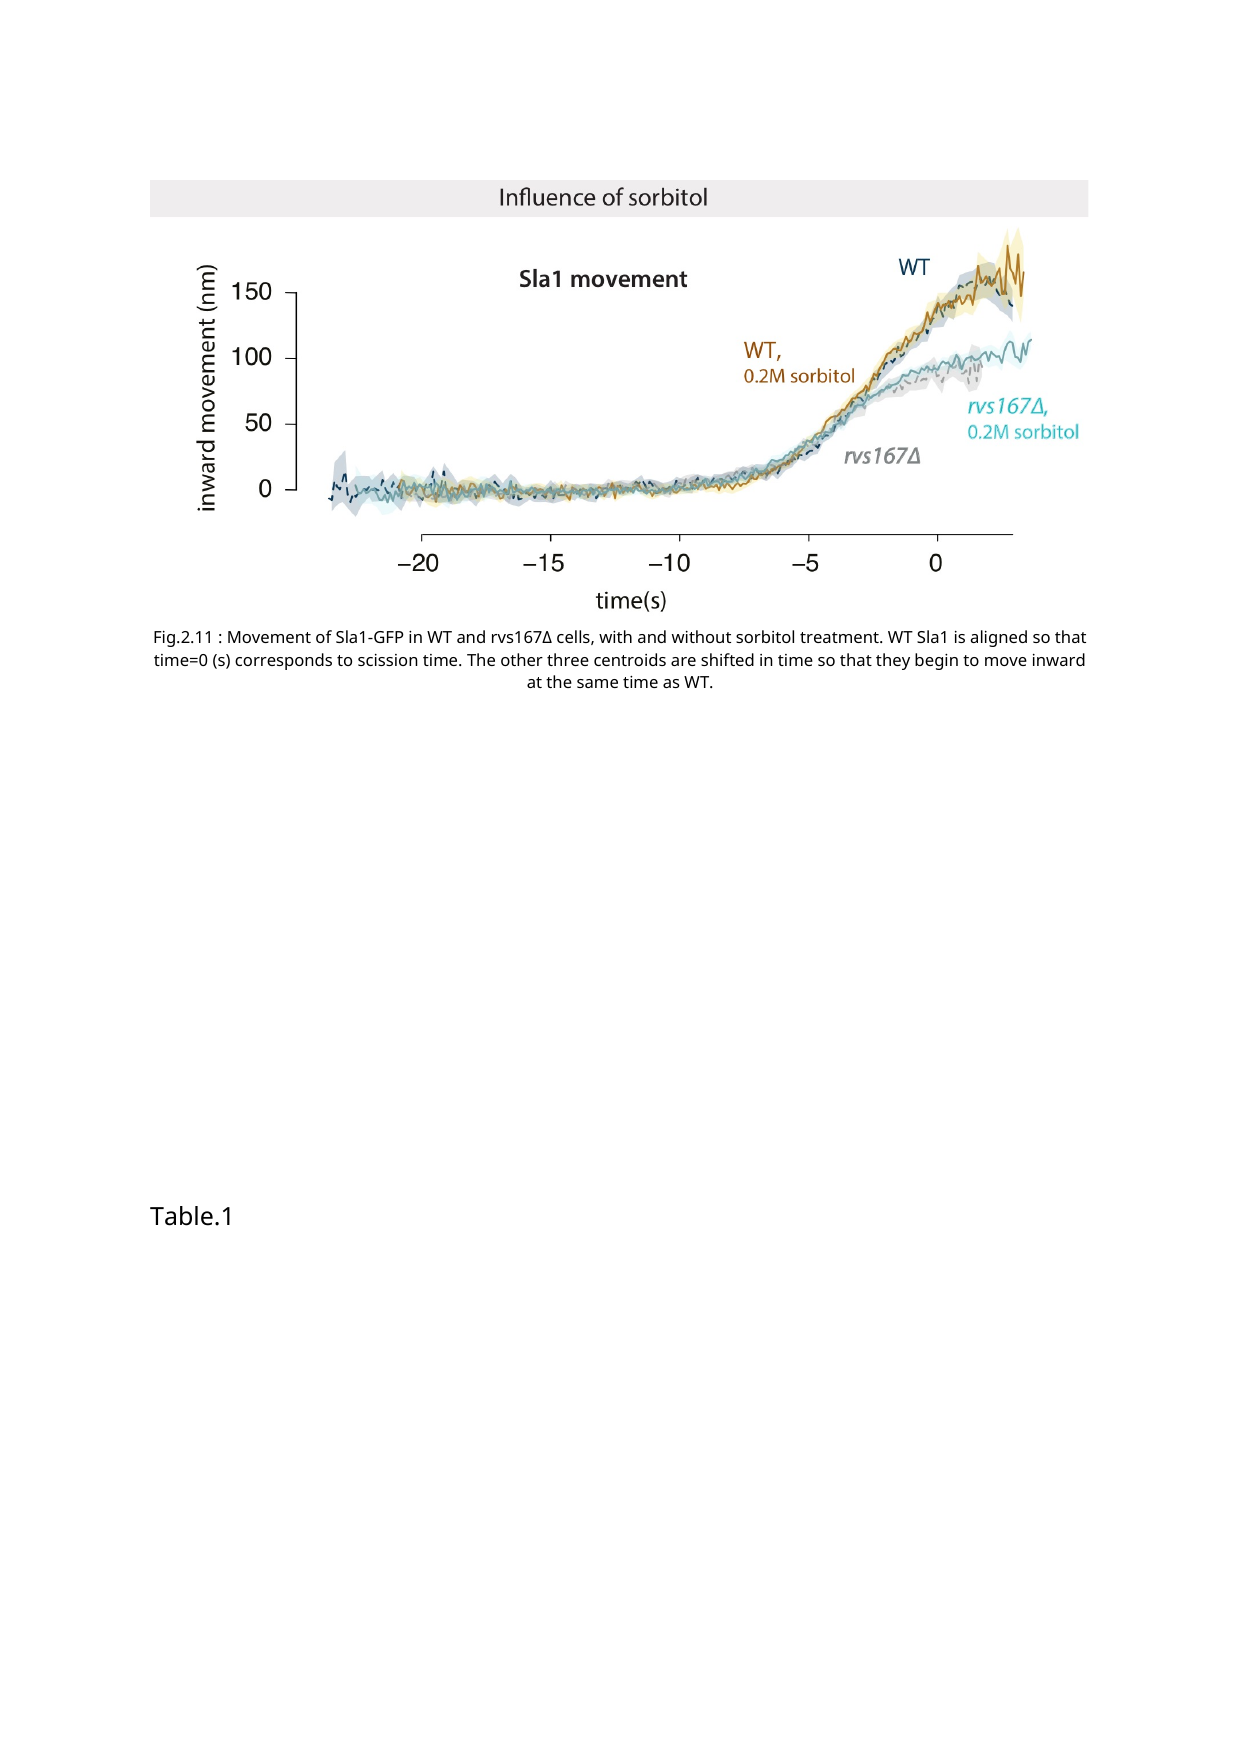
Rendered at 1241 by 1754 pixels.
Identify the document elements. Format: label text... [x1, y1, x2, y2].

picture [150, 180, 1089, 626]
text Fig.2.11 : Movement of Sla1-GFP in WT and rvs167Δ cells, with and without sorbitol treatment. WT Sla1 is aligned so that time=0 (s) corresponds to scission time. The other three centroids are shifted in time so that they begin to move inward at the same time as WT. [150, 625, 1090, 693]
text Table.1 [150, 1198, 1090, 1233]
